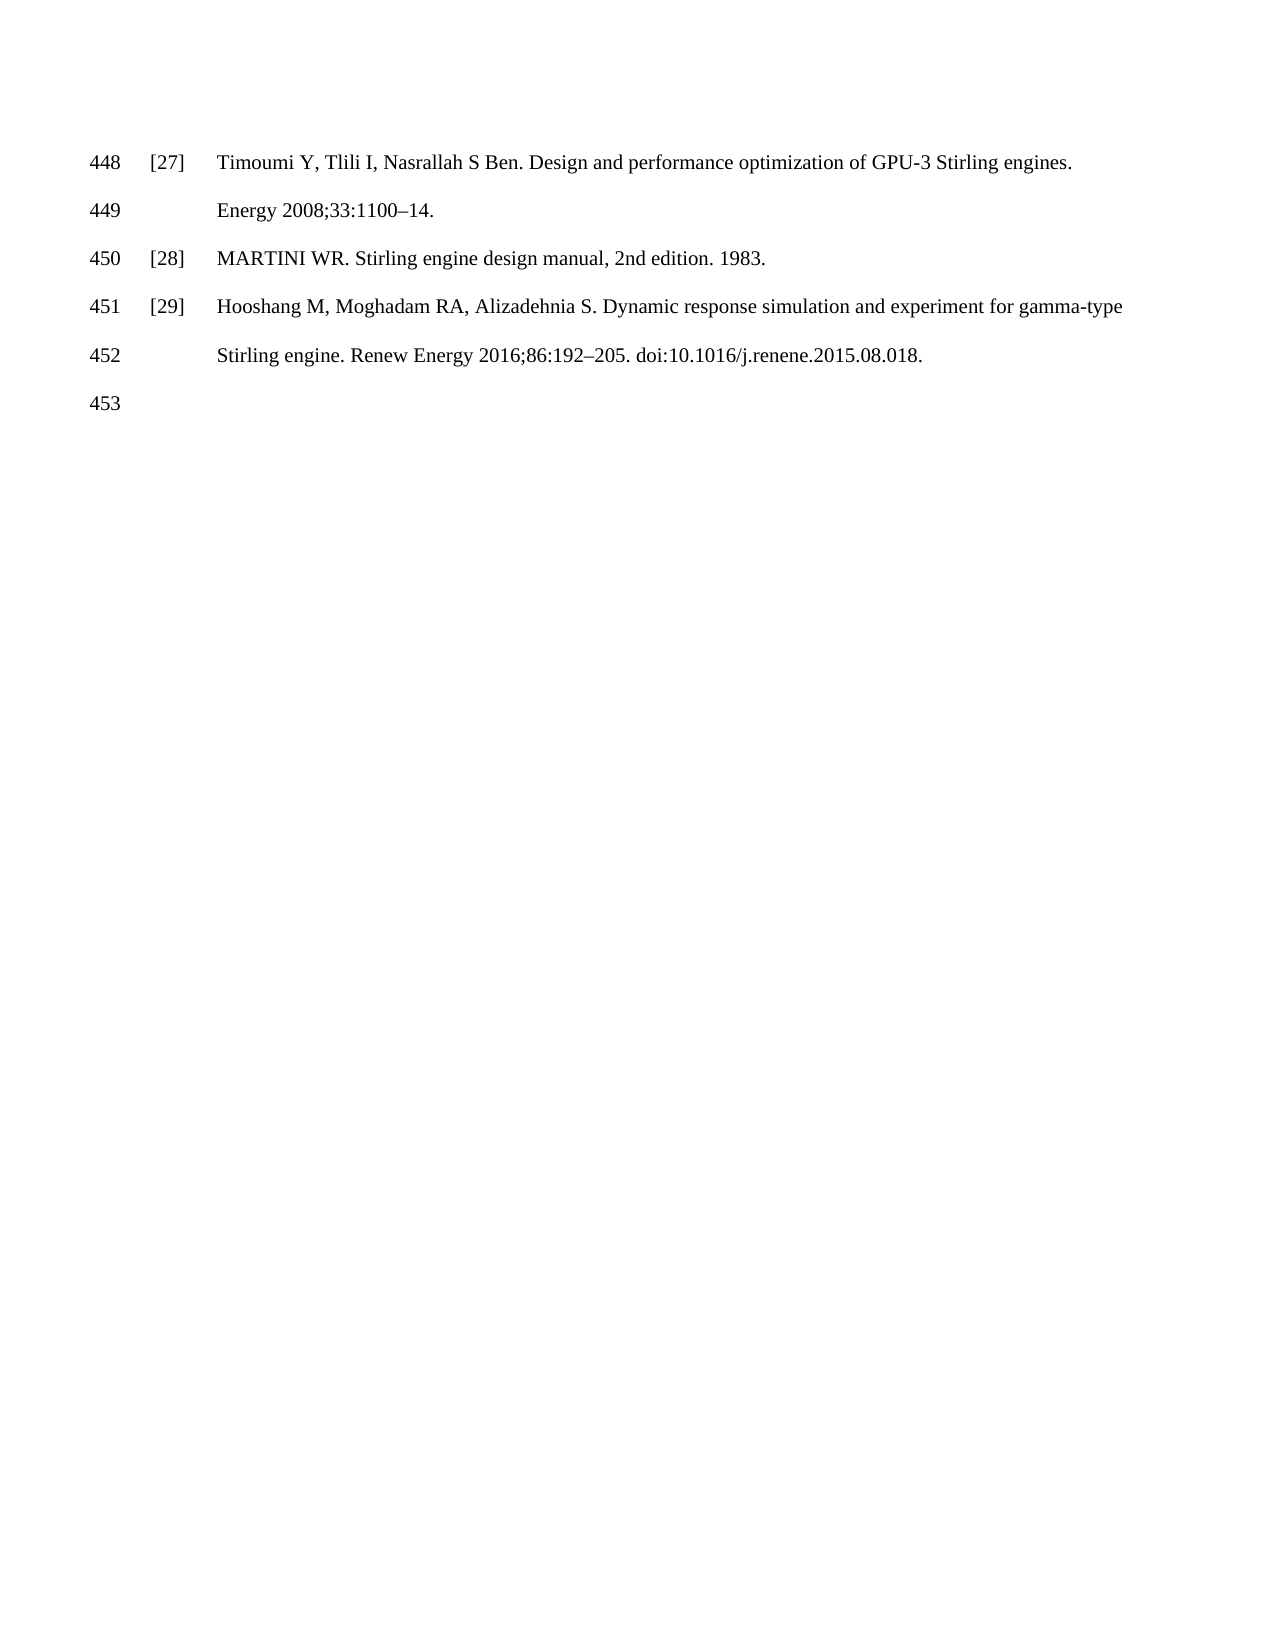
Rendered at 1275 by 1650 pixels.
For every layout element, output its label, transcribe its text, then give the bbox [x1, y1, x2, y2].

text [28] MARTINI WR. Stirling engine design manual, 2nd edition. 1983. [150, 246, 1125, 270]
text [27] Timoumi Y, Tlili I, Nasrallah S Ben. Design and performance optimization of GPU-3 Stirling engines. Energy 2008;33:1100–14. [150, 150, 1125, 222]
text [29] Hooshang M, Moghadam RA, Alizadehnia S. Dynamic response simulation and experiment for gamma-type Stirling engine. Renew Energy 2016;86:192–205. doi:10.1016/j.renene.2015.08.018. [150, 294, 1125, 367]
